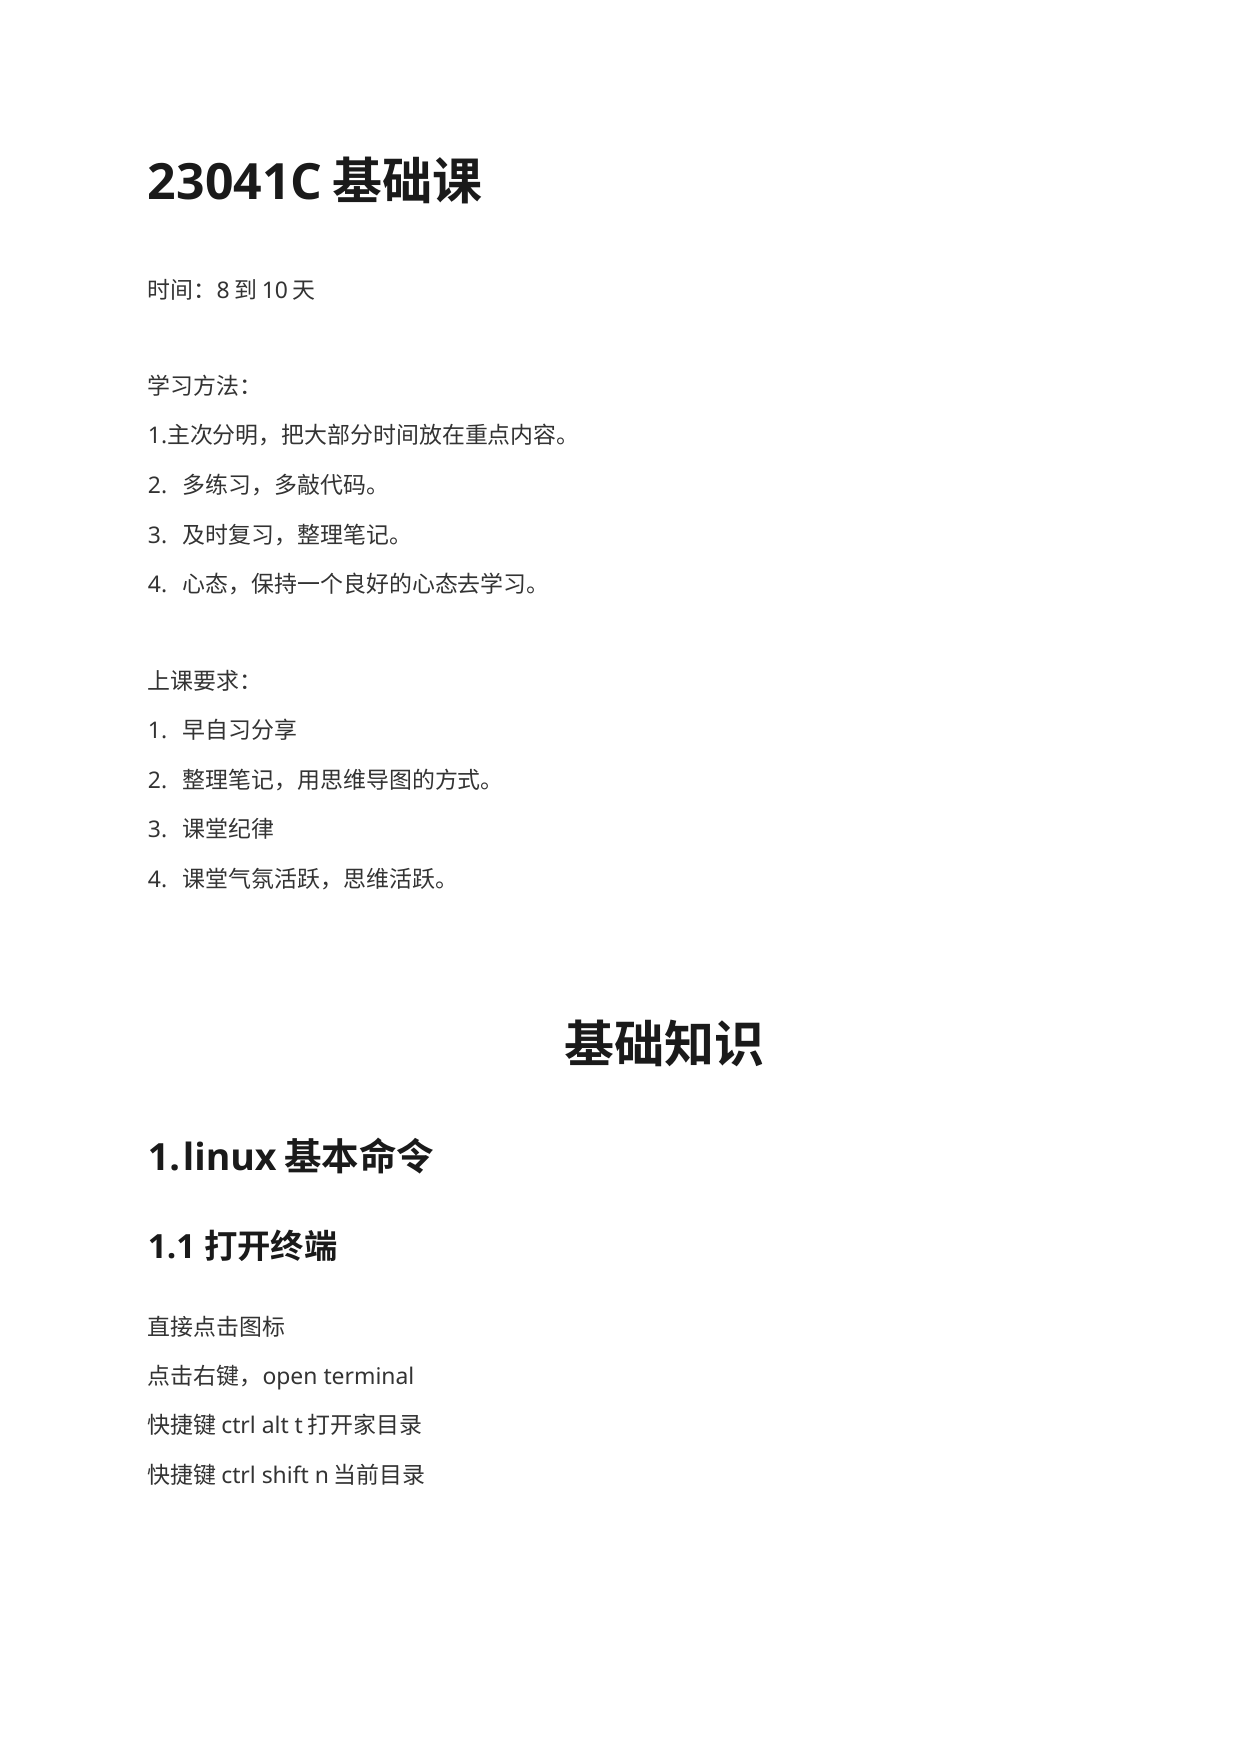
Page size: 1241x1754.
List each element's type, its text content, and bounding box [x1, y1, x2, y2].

text 时间：8到10天 [148, 272, 1093, 305]
text 点击右键，open terminal [148, 1358, 1093, 1391]
list 课堂气氛活跃，思维活跃。 [148, 861, 1093, 894]
text 学习方法： [148, 368, 1093, 401]
list 心态，保持一个良好的心态去学习。 [148, 566, 1093, 599]
text 1.主次分明，把大部分时间放在重点内容。 [148, 417, 1093, 451]
text 上课要求： [148, 663, 1093, 696]
title 23041C基础课 [148, 142, 1093, 214]
text 快捷键ctrl shift n当前目录 [148, 1457, 1093, 1490]
list 多练习，多敲代码。 [148, 467, 1093, 500]
subtitle 1.1 打开终端 [148, 1220, 1093, 1268]
list 课堂纪律 [148, 811, 1093, 844]
subtitle linux基本命令 [148, 1127, 1093, 1182]
text 快捷键ctrl alt t打开家目录 [148, 1407, 1093, 1441]
title 基础知识 [148, 1004, 1093, 1076]
list 整理笔记，用思维导图的方式。 [148, 762, 1093, 795]
list 及时复习，整理笔记。 [148, 517, 1093, 550]
text 直接点击图标 [148, 1308, 1093, 1342]
list 早自习分享 [148, 712, 1093, 745]
